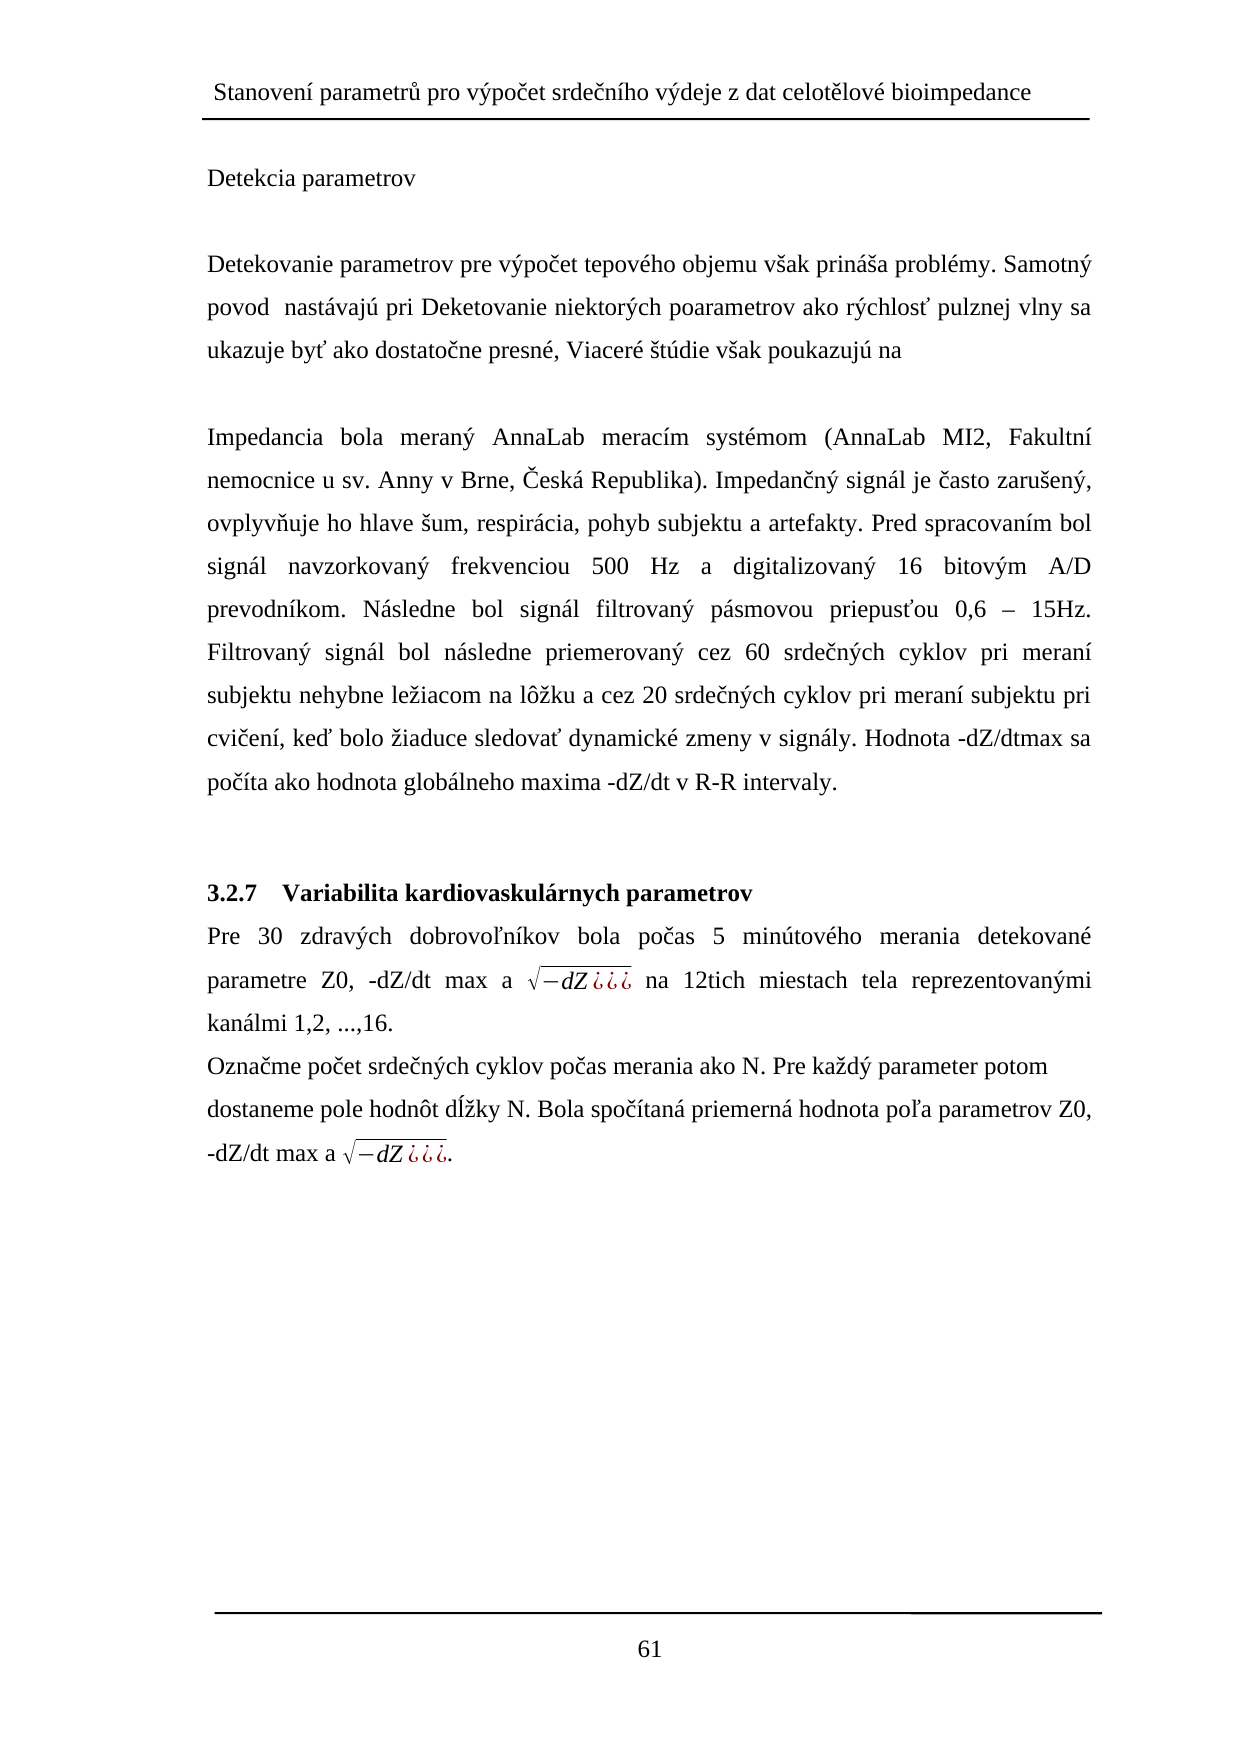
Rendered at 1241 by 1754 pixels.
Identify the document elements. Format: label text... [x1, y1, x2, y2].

subtitle Variabilita kardiovaskulárnych parametrov [207, 878, 1092, 907]
text Detekovanie parametrov pre výpočet tepového objemu však prináša problémy. Samotný povod nastávajú pri Deketovanie niektorých poarametrov ako rýchlosť pulznej vlny sa ukazuje byť ako dostatočne presné, Viaceré štúdie však poukazujú na [207, 249, 1092, 364]
text Impedancia bola meraný AnnaLab meracím systémom (AnnaLab MI2, Fakultní nemocnice u sv. Anny v Brne, Česká Republika). Impedančný signál je často zarušený, ovplyvňuje ho hlave šum, respirácia, pohyb subjektu a artefakty. Pred spracovaním bol signál navzorkovaný frekvenciou 500 Hz a digitalizovaný 16 bitovým A/D prevodníkom. Následne bol signál filtrovaný pásmovou priepusťou 0,6 – 15Hz. Filtrovaný signál bol následne priemerovaný cez 60 srdečných cyklov pri meraní subjektu nehybne ležiacom na lôžku a cez 20 srdečných cyklov pri meraní subjektu pri cvičení, keď bolo žiaduce sledovať dynamické zmeny v signály. Hodnota -dZ/dtmax sa počíta ako hodnota globálneho maxima -dZ/dt v R-R intervaly. [207, 422, 1092, 795]
text Pre 30 zdravých dobrovoľníkov bola počas 5 minútového merania detekované parametre Z0, -dZ/dt max a na 12tich miestach tela reprezentovanými kanálmi 1,2, ...,16. [207, 921, 1092, 1037]
text Označme počet srdečných cyklov počas merania ako N. Pre každý parameter potom dostaneme pole hodnôt dĺžky N. Bola spočítaná priemerná hodnota poľa parametrov Z0, -dZ/dt max a . [207, 1051, 1092, 1167]
text Detekcia parametrov [207, 163, 1092, 192]
